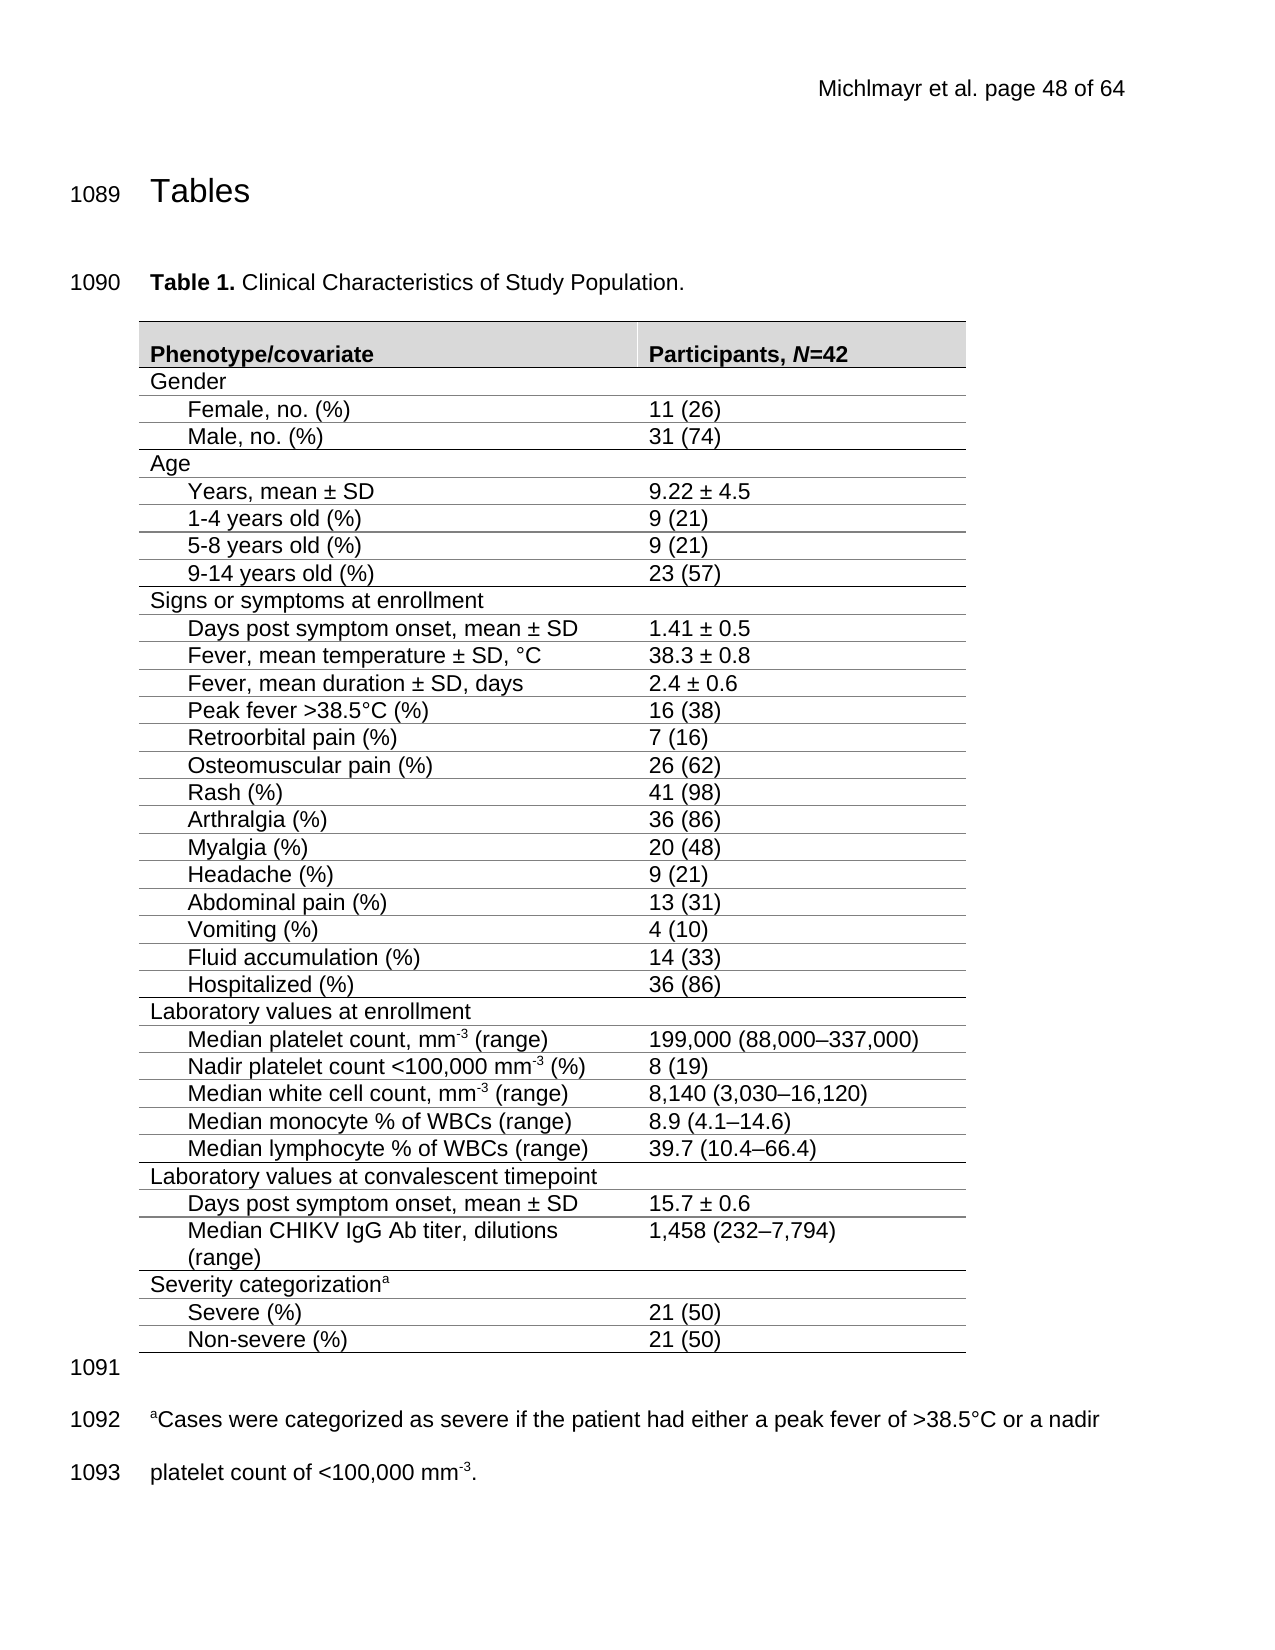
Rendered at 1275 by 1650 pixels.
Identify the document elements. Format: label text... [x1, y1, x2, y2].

table_cell 8 (19) [638, 1053, 966, 1079]
table_header Phenotype/covariate [139, 322, 637, 367]
table_cell 13 (31) [638, 889, 966, 915]
table_cell Osteomuscular pain (%) [139, 752, 637, 778]
table_cell Median white cell count, mm-3 (range) [139, 1080, 637, 1107]
table_cell [638, 587, 966, 614]
table_cell 1-4 years old (%) [139, 505, 637, 531]
table_cell Years, mean ± SD [139, 478, 637, 504]
table_cell Fluid accumulation (%) [139, 944, 637, 970]
text Table 1. Clinical Characteristics of Study Population. [150, 268, 1125, 295]
table_cell 9.22 ± 4.5 [638, 478, 966, 504]
table_cell Vomiting (%) [139, 916, 637, 942]
table_cell Abdominal pain (%) [139, 889, 637, 915]
table_cell [638, 450, 966, 477]
text aCases were categorized as severe if the patient had either a peak fever of >38.5°C or a nadir platelet count of <100,000 mm-3. [150, 1406, 1125, 1485]
table_cell 1.41 ± 0.5 [638, 615, 966, 641]
table_cell 16 (38) [638, 697, 966, 723]
table_cell Signs or symptoms at enrollment [139, 587, 637, 614]
table_cell Days post symptom onset, mean ± SD [139, 1190, 637, 1216]
table_cell 7 (16) [638, 724, 966, 751]
table_cell Hospitalized (%) [139, 971, 637, 997]
table_cell 9 (21) [638, 505, 966, 531]
table_cell 21 (50) [638, 1299, 966, 1325]
table_cell [638, 368, 966, 394]
table_cell Severe (%) [139, 1299, 637, 1325]
table_cell 199,000 (88,000–337,000) [638, 1026, 966, 1052]
table_cell Median lymphocyte % of WBCs (range) [139, 1135, 637, 1162]
table_cell 23 (57) [638, 560, 966, 586]
subtitle Tables [150, 171, 1125, 209]
table_cell 2.4 ± 0.6 [638, 670, 966, 696]
table_cell Retroorbital pain (%) [139, 724, 637, 751]
table_cell 9 (21) [638, 861, 966, 888]
table_cell Age [139, 450, 637, 477]
table_cell 39.7 (10.4–66.4) [638, 1135, 966, 1162]
table_cell 38.3 ± 0.8 [638, 642, 966, 668]
table_cell Rash (%) [139, 779, 637, 805]
table_cell Non-severe (%) [139, 1326, 637, 1352]
table_cell 20 (48) [638, 834, 966, 860]
table_header Participants, N=42 [638, 322, 966, 367]
table_cell 4 (10) [638, 916, 966, 942]
table_cell [638, 1163, 966, 1189]
table_cell [638, 998, 966, 1024]
table_cell 8,140 (3,030–16,120) [638, 1080, 966, 1107]
table_cell 5-8 years old (%) [139, 533, 637, 559]
table_cell 14 (33) [638, 944, 966, 970]
table_cell 8.9 (4.1–14.6) [638, 1108, 966, 1134]
table_cell 21 (50) [638, 1326, 966, 1352]
table_cell Fever, mean duration ± SD, days [139, 670, 637, 696]
table_cell Median monocyte % of WBCs (range) [139, 1108, 637, 1134]
table_cell Median CHIKV IgG Ab titer, dilutions (range) [139, 1218, 637, 1270]
table_cell Female, no. (%) [139, 396, 637, 422]
table_cell 9-14 years old (%) [139, 560, 637, 586]
table_cell 41 (98) [638, 779, 966, 805]
table_cell 1,458 (232–7,794) [638, 1218, 966, 1270]
table_cell 9 (21) [638, 533, 966, 559]
table_cell Median platelet count, mm-3 (range) [139, 1026, 637, 1052]
table_cell Laboratory values at enrollment [139, 998, 637, 1024]
table_cell 31 (74) [638, 423, 966, 449]
table_cell Male, no. (%) [139, 423, 637, 449]
table_cell 26 (62) [638, 752, 966, 778]
table_cell Myalgia (%) [139, 834, 637, 860]
table_cell 36 (86) [638, 806, 966, 833]
table_cell Laboratory values at convalescent timepoint [139, 1163, 637, 1189]
table_cell 36 (86) [638, 971, 966, 997]
table_cell 11 (26) [638, 396, 966, 422]
table_cell Nadir platelet count <100,000 mm-3 (%) [139, 1053, 637, 1079]
table_cell Fever, mean temperature ± SD, °C [139, 642, 637, 668]
table_cell Gender [139, 368, 637, 394]
table_cell Arthralgia (%) [139, 806, 637, 833]
table_cell Headache (%) [139, 861, 637, 888]
table_cell Peak fever >38.5°C (%) [139, 697, 637, 723]
table_cell 15.7 ± 0.6 [638, 1190, 966, 1216]
table_cell Days post symptom onset, mean ± SD [139, 615, 637, 641]
table_cell [638, 1271, 966, 1297]
table_cell Severity categorizationa [139, 1271, 637, 1297]
